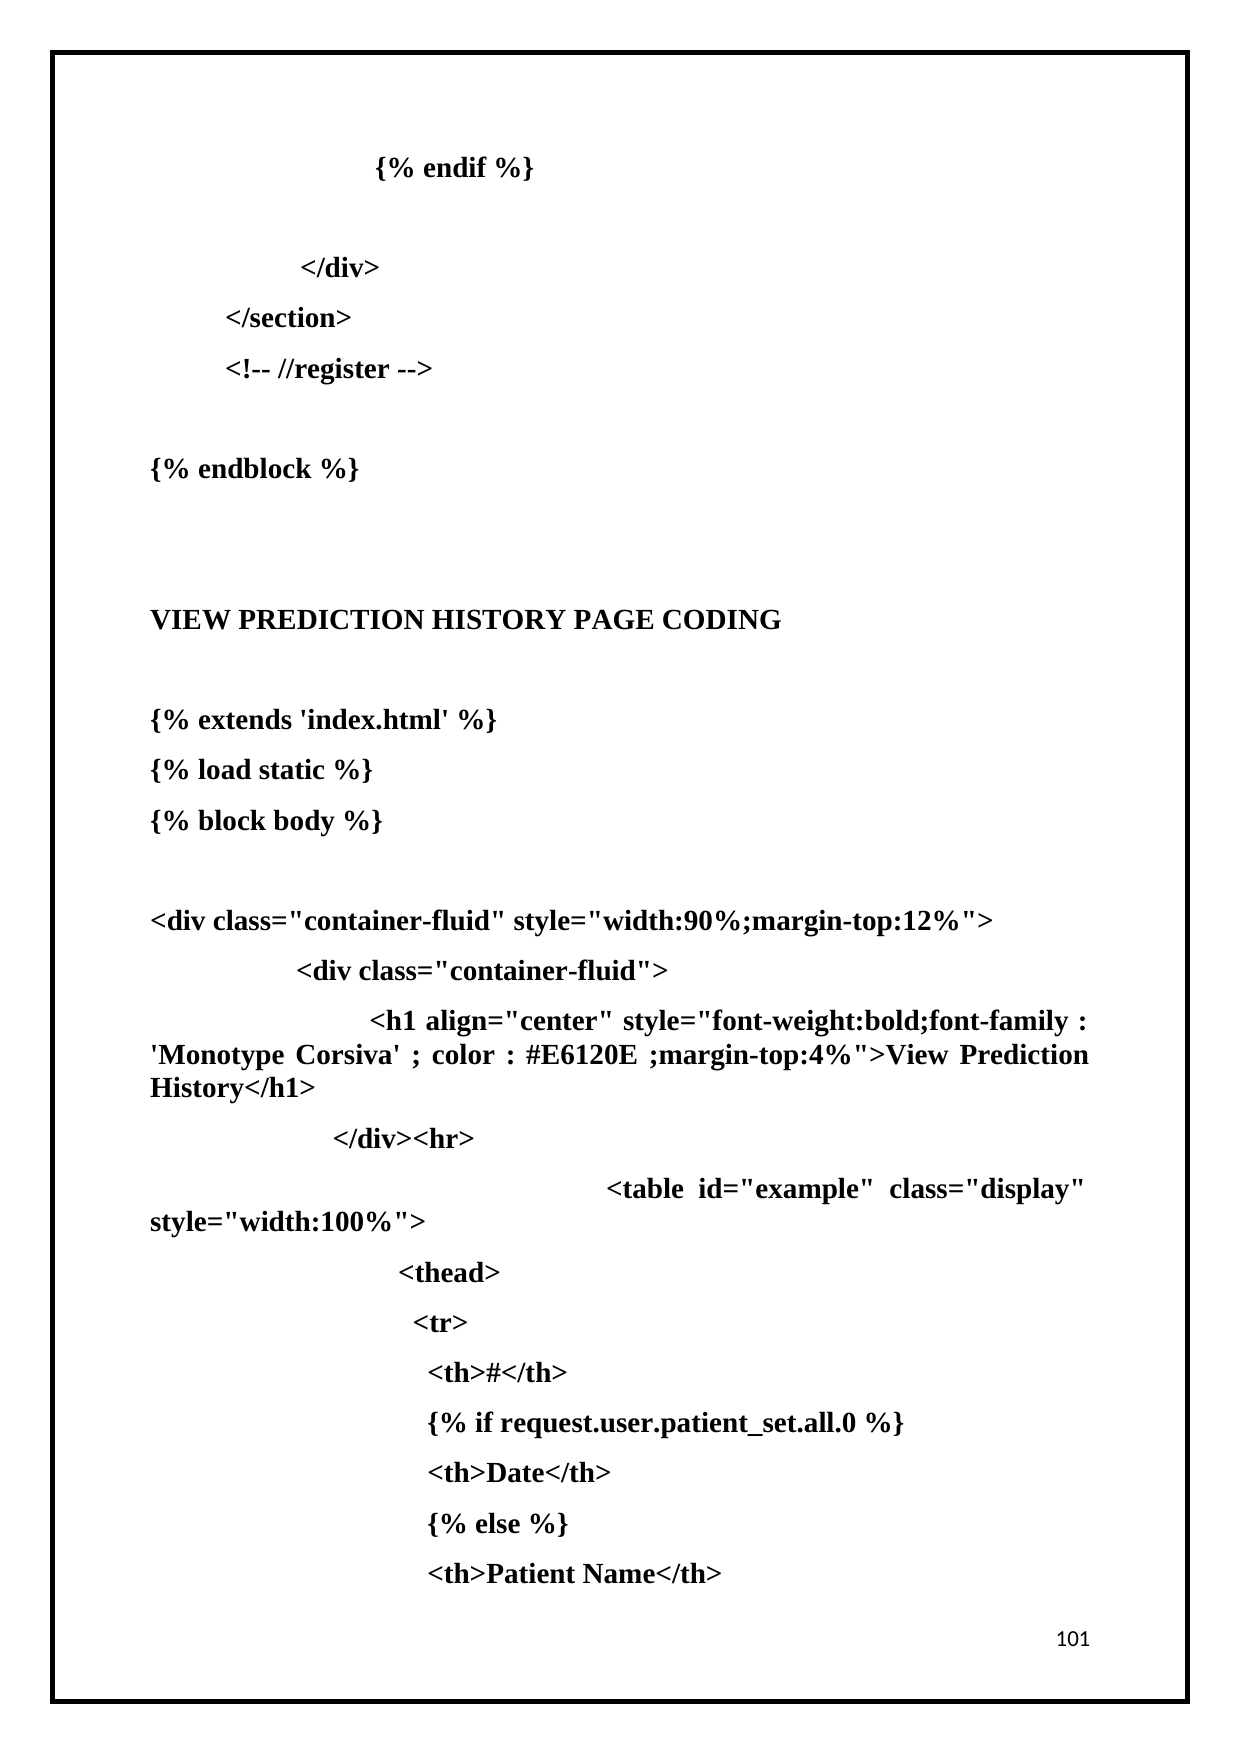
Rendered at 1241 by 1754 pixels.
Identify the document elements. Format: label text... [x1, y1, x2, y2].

text <tr> [150, 1305, 1090, 1338]
text <div class="container-fluid" style="width:90%;margin-top:12%"> [150, 903, 1090, 937]
text <table id="example" class="display" style="width:100%"> [150, 1171, 1090, 1238]
text <div class="container-fluid"> [150, 953, 1090, 987]
text <th>#</th> [150, 1355, 1090, 1389]
text {% load static %} [150, 752, 1090, 786]
text {% extends 'index.html' %} [150, 702, 1090, 736]
text {% if request.user.patient_set.all.0 %} [150, 1405, 1090, 1439]
text </div><hr> [150, 1121, 1090, 1154]
text <th>Date</th> [150, 1456, 1090, 1489]
text {% endif %} [150, 150, 1090, 183]
text <h1 align="center" style="font-weight:bold;font-family : 'Monotype Corsiva' ; color : #E6120E ;margin-top:4%">View Prediction History</h1> [150, 1003, 1090, 1104]
text </div> [150, 250, 1090, 284]
text {% block body %} [150, 803, 1090, 836]
text VIEW PREDICTION HISTORY PAGE CODING [150, 602, 1090, 635]
text <!-- //register --> [150, 351, 1090, 384]
text {% endblock %} [150, 451, 1090, 485]
text {% else %} [150, 1506, 1090, 1539]
text <thead> [150, 1255, 1090, 1288]
text <th>Patient Name</th> [150, 1556, 1090, 1589]
text </section> [150, 301, 1090, 334]
